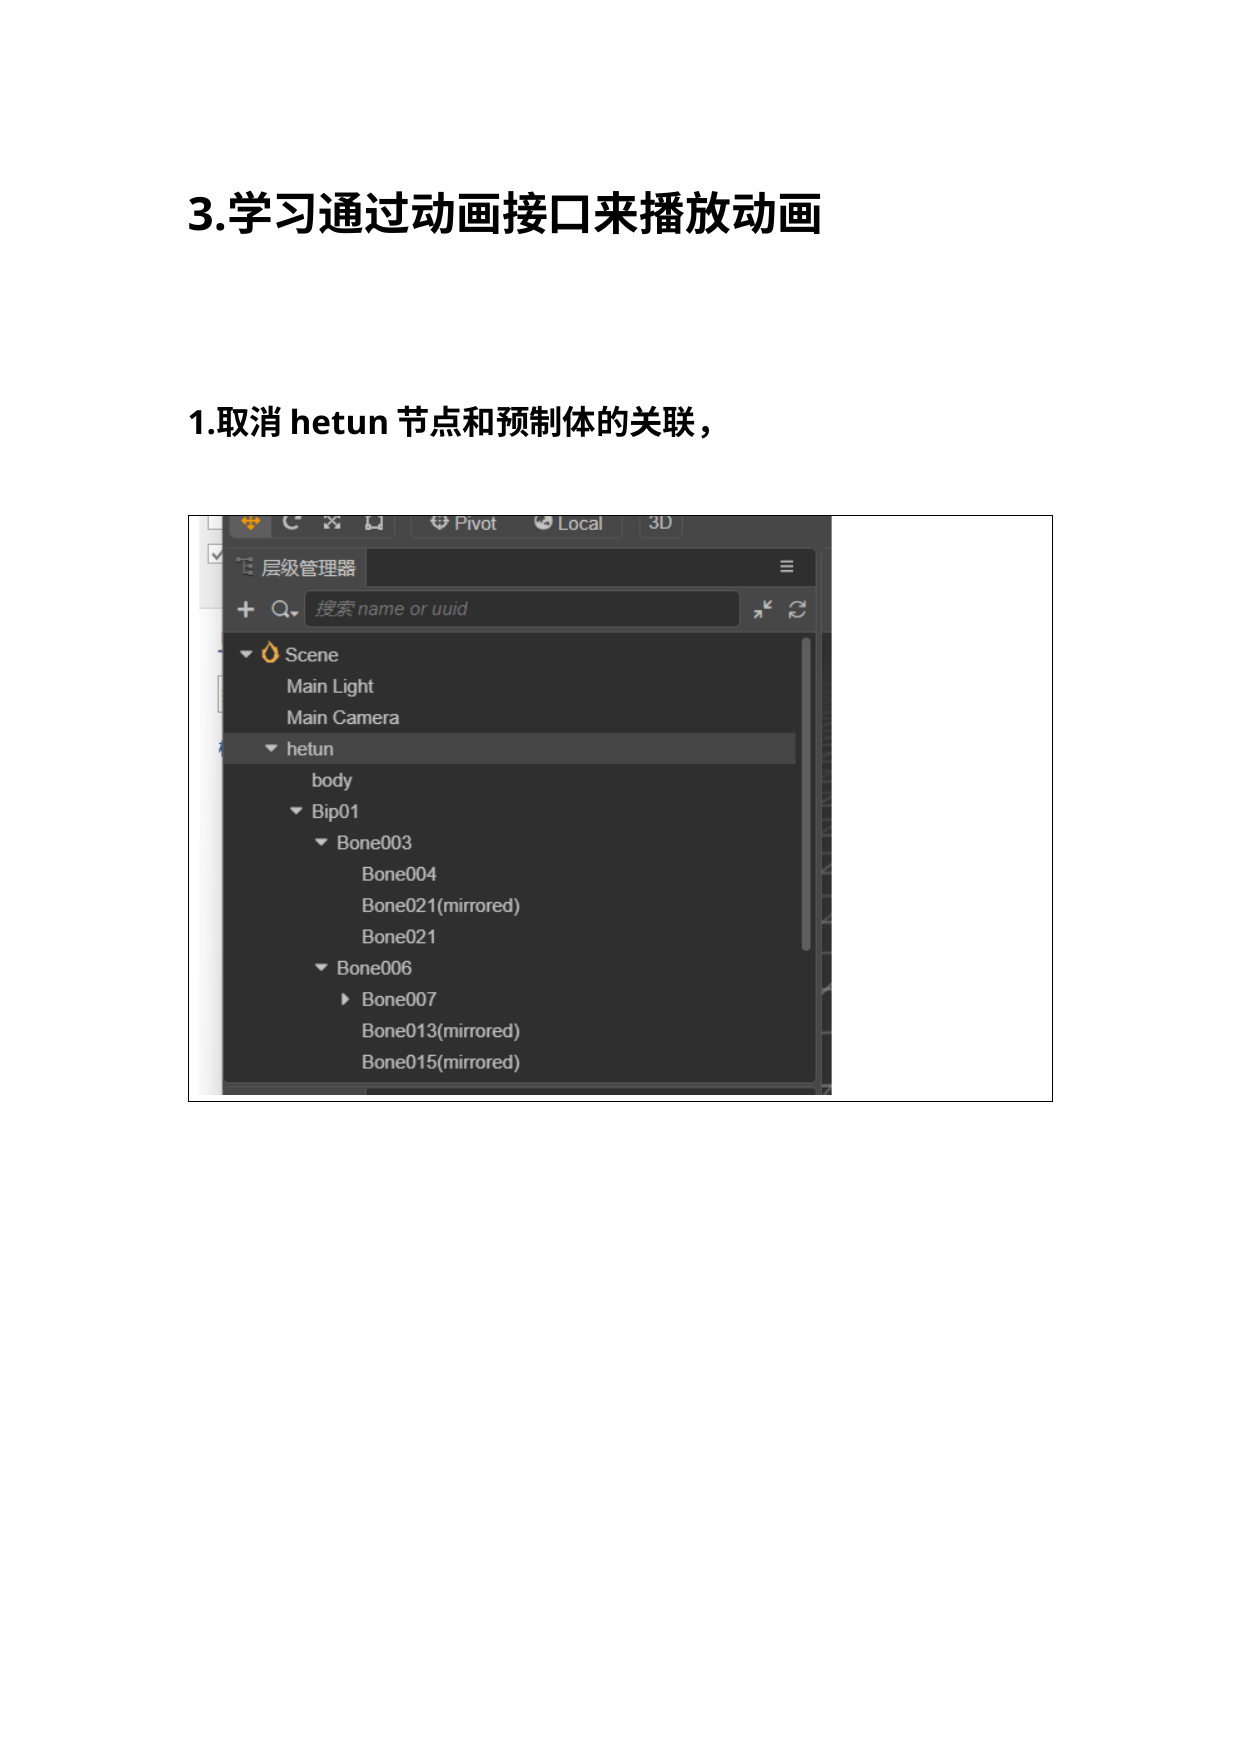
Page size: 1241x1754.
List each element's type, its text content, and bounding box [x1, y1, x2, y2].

subtitle 3.学习通过动画接口来播放动画 [187, 162, 1053, 259]
table_header [189, 516, 1052, 1101]
subtitle 1.取消hetun节点和预制体的关联， [187, 388, 1053, 453]
picture [199, 516, 832, 1095]
